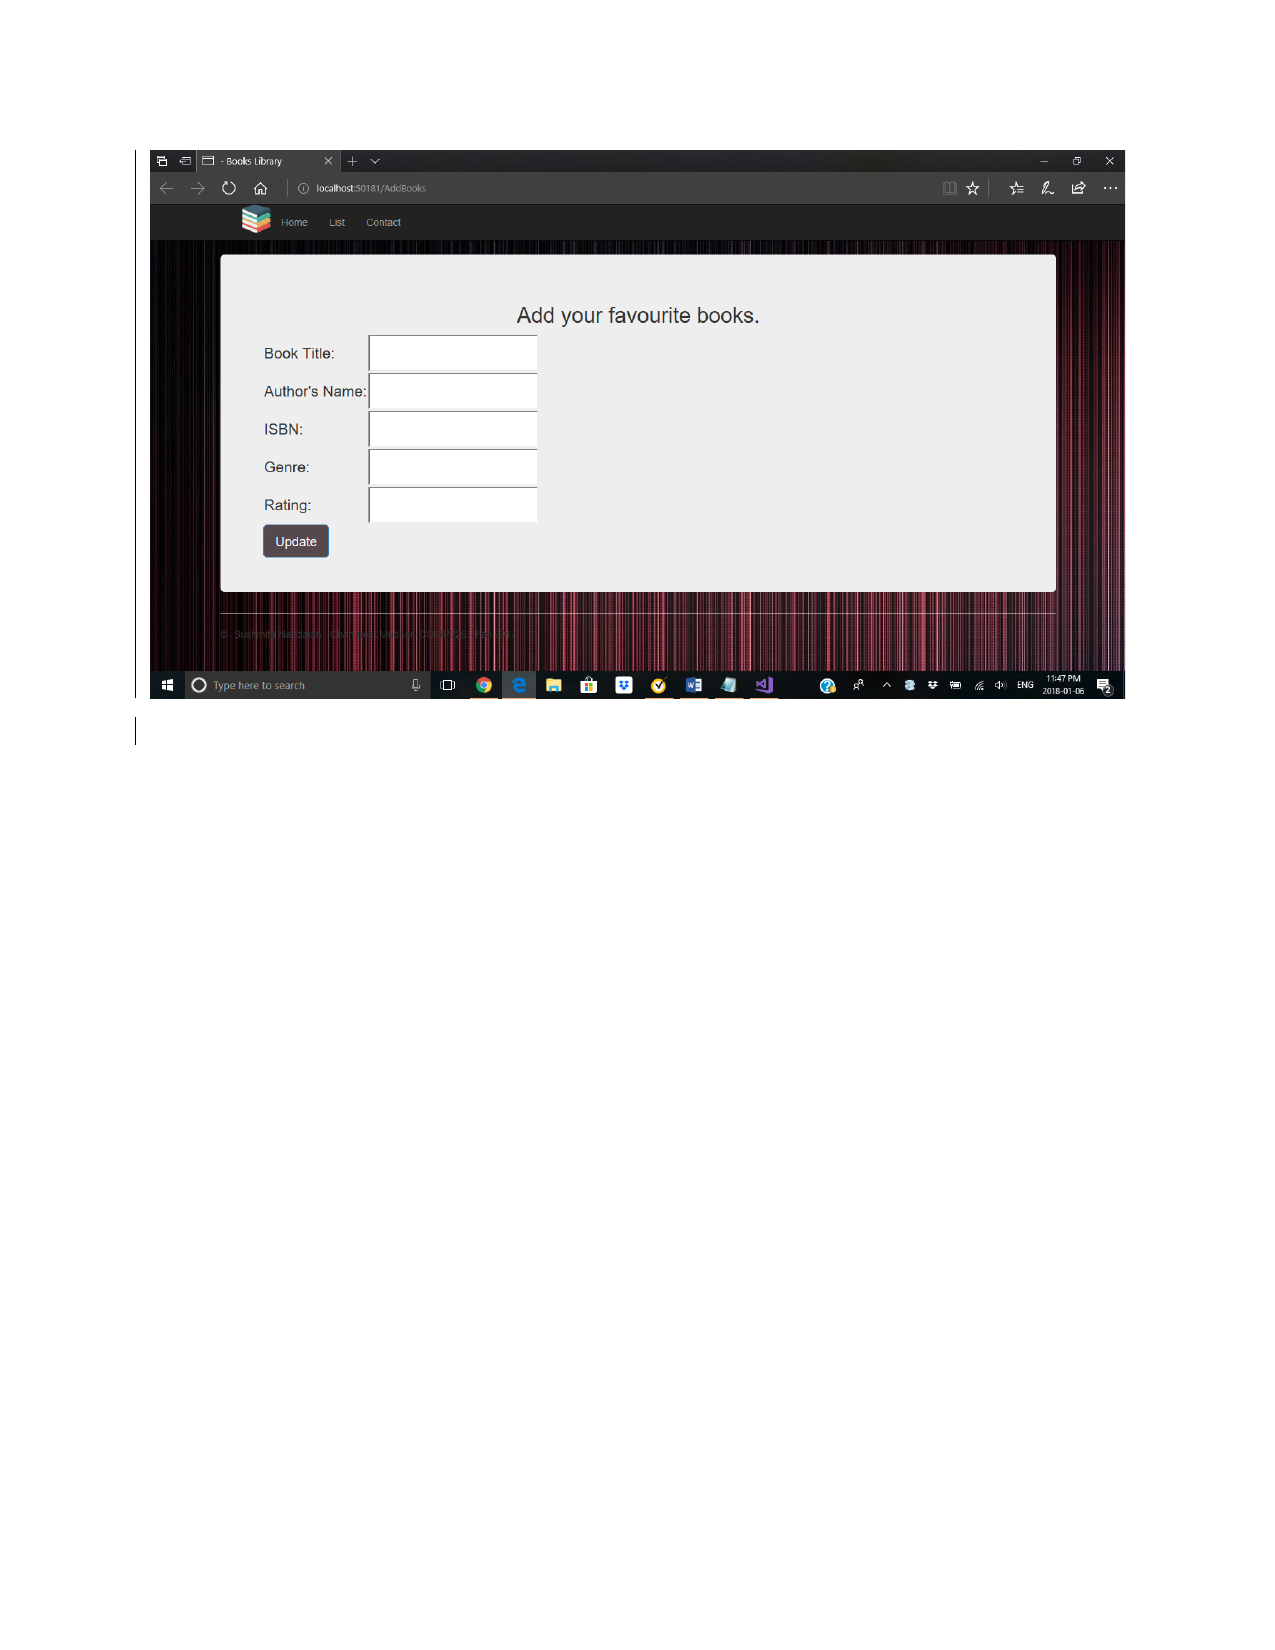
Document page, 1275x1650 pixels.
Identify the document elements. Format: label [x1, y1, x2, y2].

picture [150, 150, 1125, 699]
